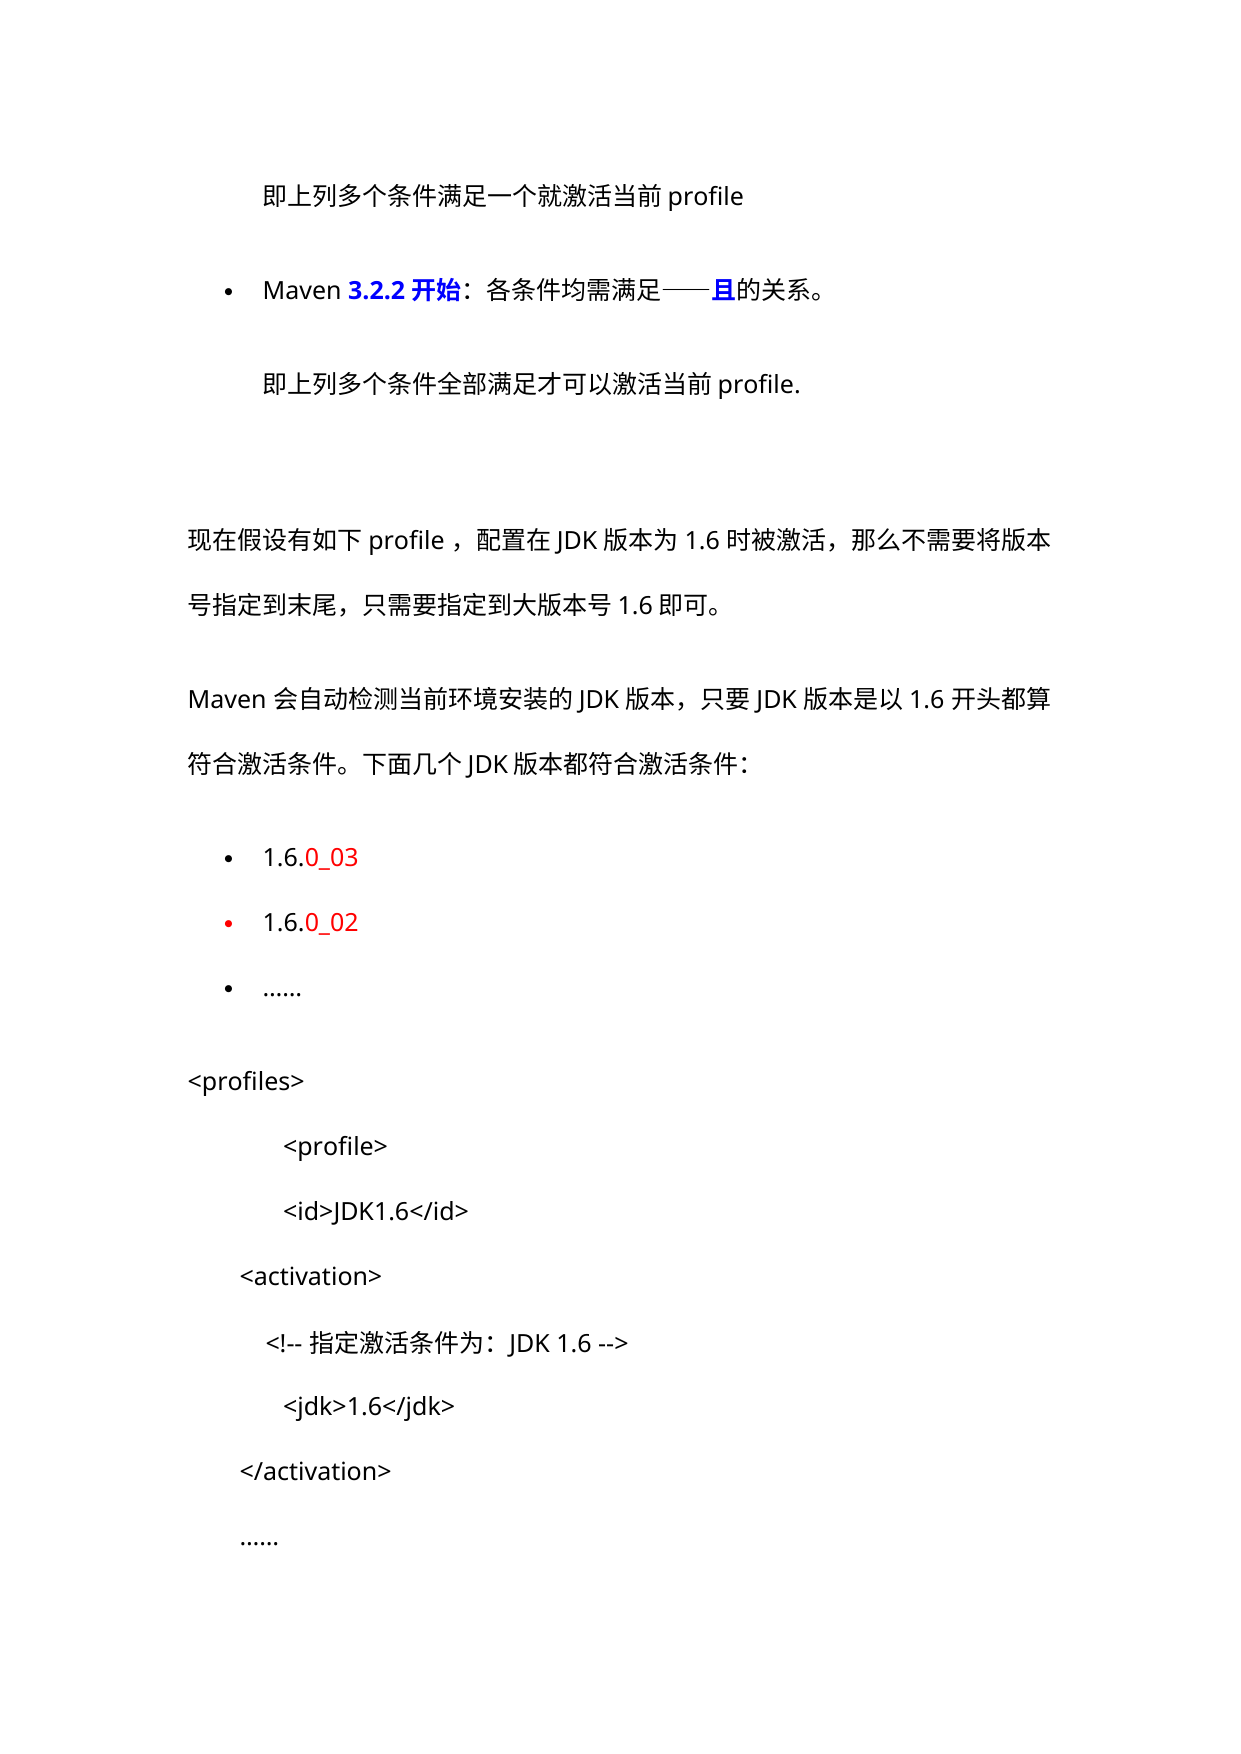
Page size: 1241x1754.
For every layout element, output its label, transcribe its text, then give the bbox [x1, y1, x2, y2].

list 1.6.0_02 [225, 889, 1053, 954]
text …… [187, 1504, 1053, 1569]
text <profiles> [187, 1049, 1053, 1114]
text <profile> [187, 1114, 1053, 1179]
text <activation> [187, 1244, 1053, 1309]
text <jdk>1.6</jdk> [187, 1374, 1053, 1439]
text <id>JDK1.6</id> [187, 1179, 1053, 1244]
list 1.6.0_03 [225, 824, 1053, 889]
text 现在假设有如下 profile ，配置在 JDK 版本为 1.6 时被激活，那么不需要将版本号指定到末尾，只需要指定到大版本号1.6即可。 [187, 506, 1053, 636]
text 即上列多个条件满足一个就激活当前profile [262, 162, 1053, 227]
text <!-- 指定激活条件为：JDK 1.6 --> [187, 1309, 1053, 1374]
text 即上列多个条件全部满足才可以激活当前profile. [262, 350, 1053, 415]
list Maven 3.2.2 开始：各条件均需满足——且的关系。 [225, 256, 1053, 321]
text Maven 会自动检测当前环境安装的 JDK 版本，只要 JDK 版本是以 1.6 开头都算符合激活条件。下面几个JDK版本都符合激活条件： [187, 665, 1053, 795]
list …… [225, 954, 1053, 1019]
text </activation> [187, 1439, 1053, 1504]
